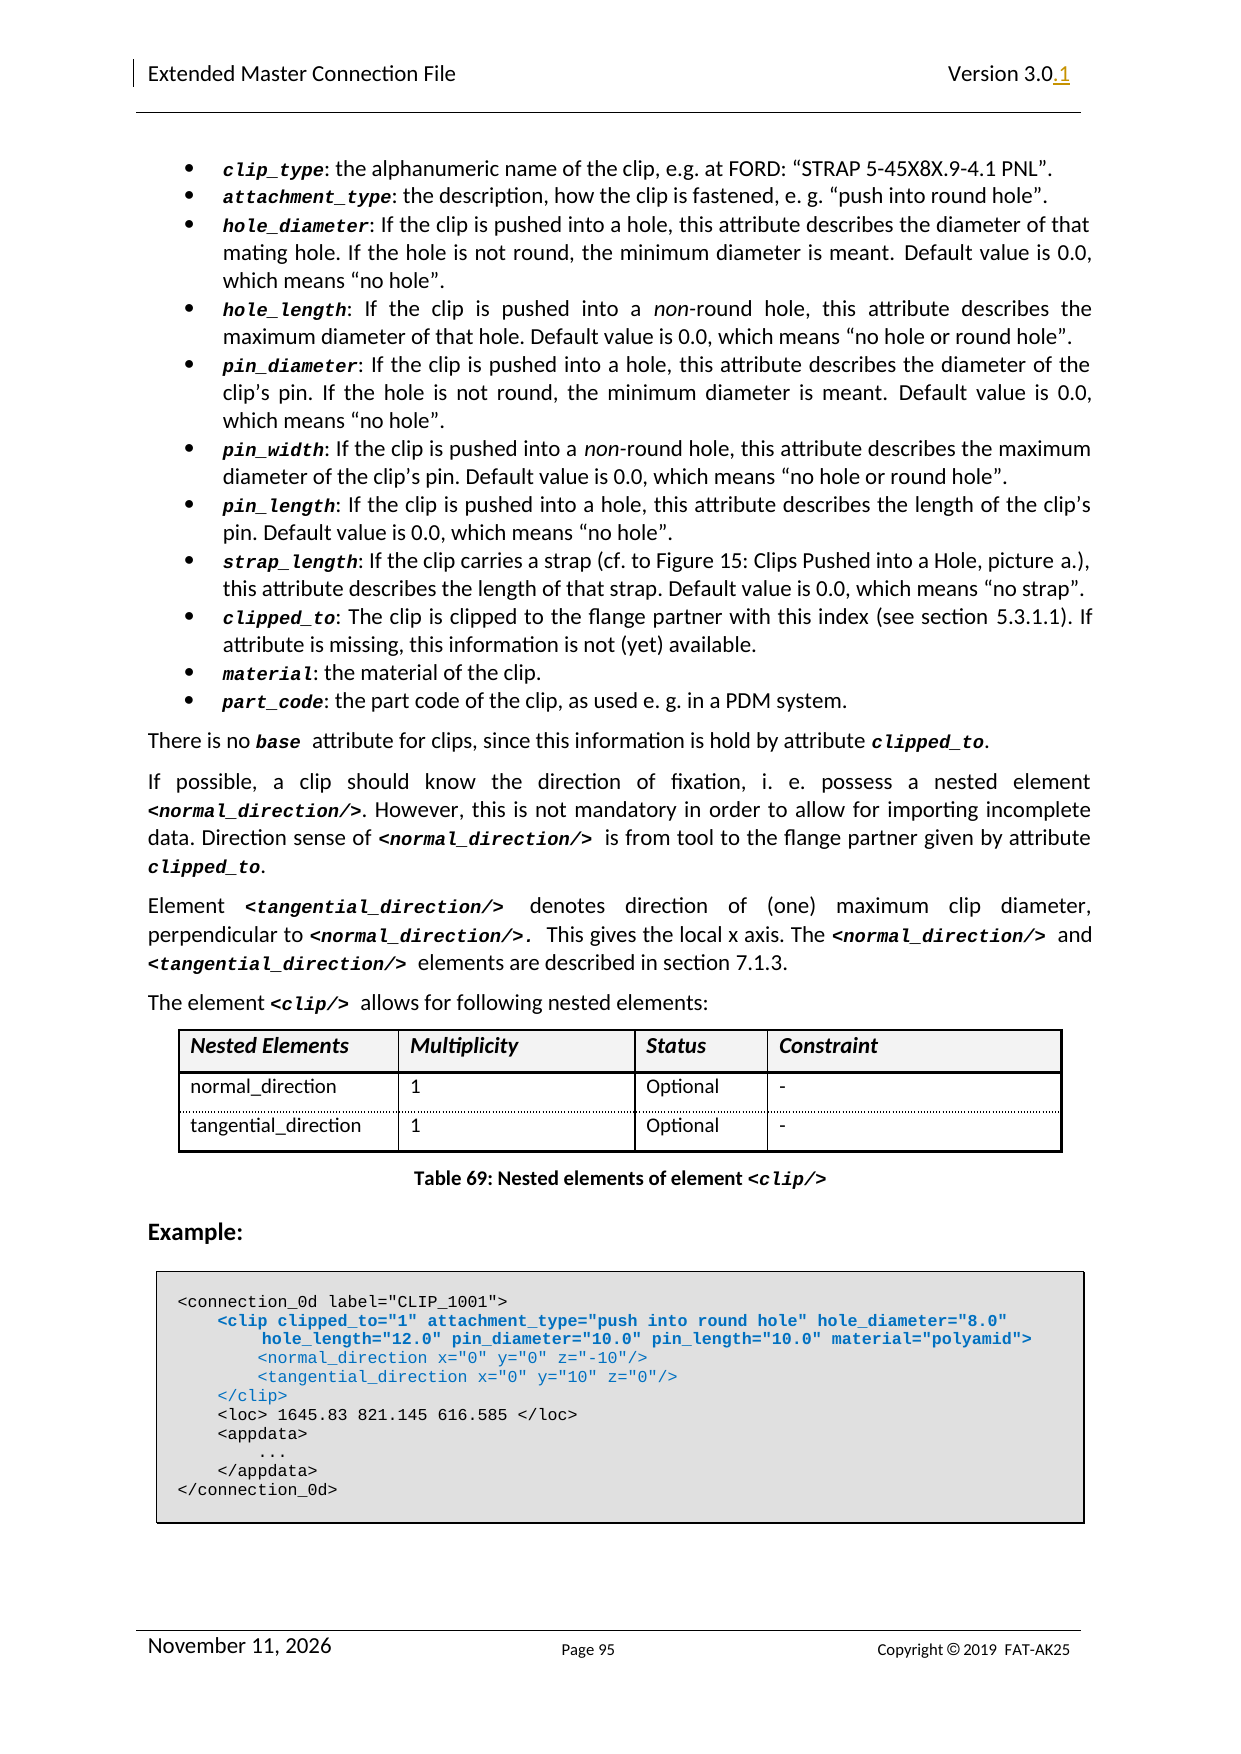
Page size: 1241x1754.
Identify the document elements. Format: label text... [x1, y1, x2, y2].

text The element <clip/> allows for following nested elements: [148, 988, 1092, 1016]
list hole_diameter: If the clip is pushed into a hole, this attribute describes the diameter of that mating hole. If the hole is not round, the minimum diameter is meant. Default value is 0.0, which means “no hole”. [185, 210, 1092, 294]
list attachment_type: the description, how the clip is fastened, e. g. “push into round hole”. [185, 182, 1092, 210]
list material: the material of the clip. [185, 658, 1092, 686]
text If possible, a clip should know the direction of fixation, i. e. possess a nested element <normal_direction/>. However, this is not mandatory in order to allow for importing incomplete data. Direction sense of <normal_direction/> is from tool to the flange partner given by attribute clipped_to. [148, 767, 1092, 879]
text Example: [148, 1216, 1092, 1246]
list this attribute describes the length of that strap. Default value is 0.0, which means “no strap”. [223, 574, 1092, 602]
text </clip> [157, 1384, 1083, 1403]
text <tangential_direction x="0" y="10" z="0"/> [157, 1366, 1083, 1384]
text <clip clipped_to="1" attachment_type="push into round hole" hole_diameter="8.0" hole_length="12.0" pin_diameter="10.0" pin_length="10.0" material="polyamid"> [157, 1309, 1083, 1347]
list strap_length: If the clip carries a strap (cf. to Figure 15: Clips Pushed into a Hole, picture a.), [185, 546, 1092, 574]
text <normal_direction x="0" y="0" z="-10"/> [157, 1347, 1083, 1366]
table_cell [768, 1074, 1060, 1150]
text ... [157, 1441, 1083, 1460]
list pin_width: If the clip is pushed into a non-round hole, this attribute describes the maximum diameter of the clip’s pin. Default value is 0.0, which means “no hole or round hole”. [185, 434, 1092, 490]
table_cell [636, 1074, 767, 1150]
list clip_type: the alphanumeric name of the clip, e.g. at FORD: “STRAP 5-45X8X.9-4.1 PNL”. [185, 154, 1092, 182]
text <loc> 1645.83 821.145 616.585 </loc> [157, 1403, 1083, 1422]
list pin_diameter: If the clip is pushed into a hole, this attribute describes the diameter of the clip’s pin. If the hole is not round, the minimum diameter is meant. Default value is 0.0, which means “no hole”. [185, 350, 1092, 434]
text </appdata> [157, 1460, 1083, 1479]
list clipped_to: The clip is clipped to the flange partner with this index (see section 5.3.1.1). If attribute is missing, this information is not (yet) available. [185, 602, 1092, 658]
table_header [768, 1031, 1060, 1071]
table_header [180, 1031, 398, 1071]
list hole_length: If the clip is pushed into a non-round hole, this attribute describes the maximum diameter of that hole. Default value is 0.0, which means “no hole or round hole”. [185, 294, 1092, 350]
text <appdata> [157, 1422, 1083, 1441]
list pin_length: If the clip is pushed into a hole, this attribute describes the length of the clip’s pin. Default value is 0.0, which means “no hole”. [185, 490, 1092, 546]
text There is no base attribute for clips, since this information is hold by attribute clipped_to. [148, 727, 1092, 754]
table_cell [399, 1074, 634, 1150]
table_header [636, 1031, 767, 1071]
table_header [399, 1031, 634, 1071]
text </connection_0d> [157, 1479, 1083, 1497]
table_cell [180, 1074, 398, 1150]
text <connection_0d label="CLIP_1001"> [157, 1290, 1083, 1309]
text Table 69: Nested elements of element <clip/> [148, 1165, 1092, 1191]
text Element <tangential_direction/> denotes direction of (one) maximum clip diameter, perpendicular to <normal_direction/>. This gives the local x axis. The <normal_direction/> and <tangential_direction/> elements are described in section 7.1.3. [148, 892, 1092, 976]
list part_code: the part code of the clip, as used e. g. in a PDM system. [185, 686, 1092, 714]
